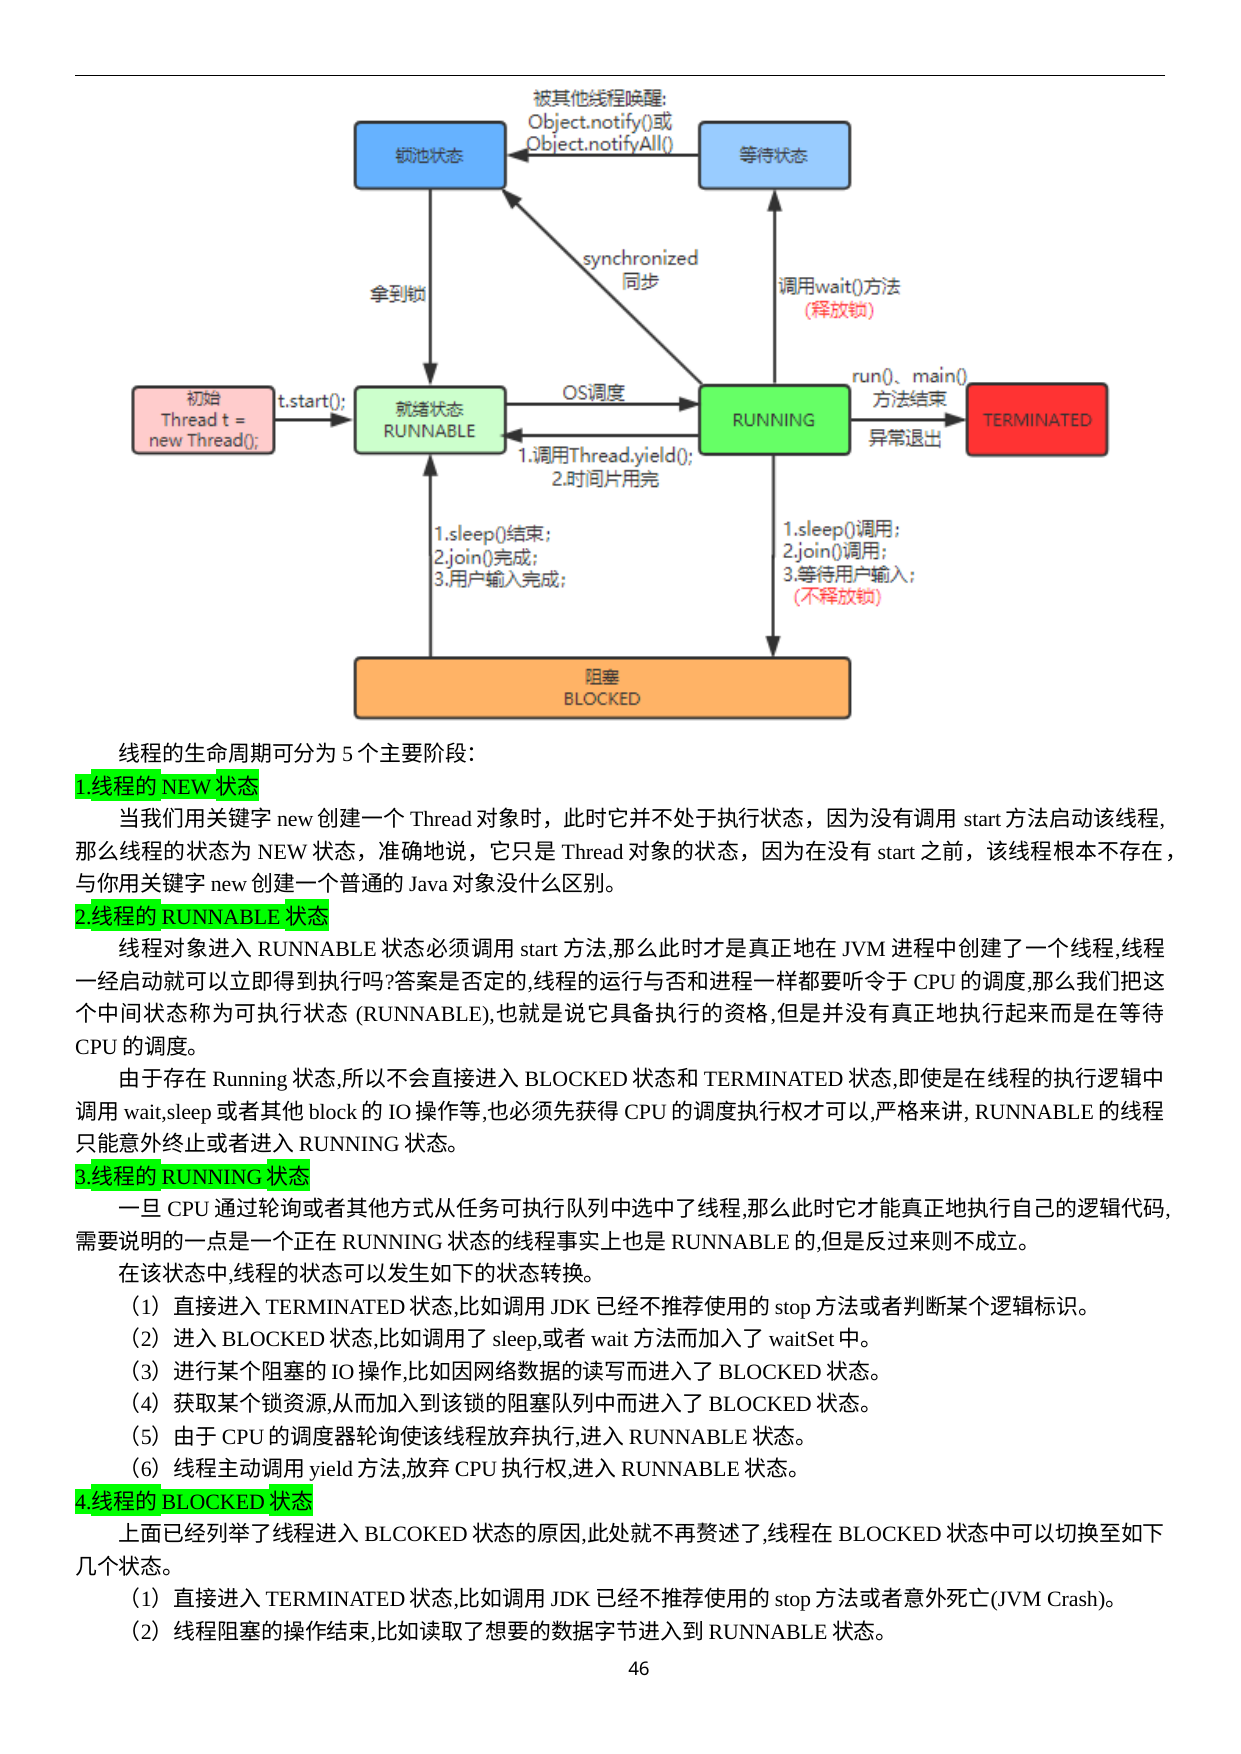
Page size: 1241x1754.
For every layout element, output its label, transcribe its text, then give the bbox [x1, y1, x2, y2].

text （4）获取某个锁资源,从而加入到该锁的阻塞队列中而进入了BLOCKED状态。 [75, 1386, 1165, 1418]
text 由于存在Running状态,所以不会直接进入BLOCKED状态和TERMINATED状态,即使是在线程的执行逻辑中调用wait,sleep或者其他block的IO操作等,也必须先获得CPU的调度执行权才可以,严格来讲, RUNNABLE的线程只能意外终止或者进入 RUNNING状态。 [75, 1061, 1165, 1158]
text 线程的生命周期可分为5个主要阶段： [75, 736, 1165, 768]
text 一旦CPU通过轮询或者其他方式从任务可执行队列中选中了线程,那么此时它才能真正地执行自己的逻辑代码,需要说明的一点是一个正在RUNNING状态的线程事实上也是 RUNNABLE的,但是反过来则不成立。 [75, 1191, 1165, 1256]
text （3）进行某个阻塞的IO操作,比如因网络数据的读写而进入了BLOCKED状态。 [75, 1353, 1165, 1386]
text 上面已经列举了线程进入BLCOKED状态的原因,此处就不再赘述了,线程在 BLOCKED状态中可以切换至如下几个状态。 [75, 1516, 1165, 1581]
text 3.线程的RUNNING状态 [75, 1158, 1165, 1191]
picture [127, 86, 1113, 724]
text （2）线程阻塞的操作结束,比如读取了想要的数据字节进入到RUNNABLE状态。 [75, 1613, 1165, 1646]
text 当我们用关键字new创建一个Thread对象时，此时它并不处于执行状态，因为没有调用start方法启动该线程,那么线程的状态为NEW状态，准确地说，它只是Thread对象的状态，因为在没有start之前，该线程根本不存在，与你用关键字new创建一个普通的Java对象没什么区别。 [75, 801, 1165, 898]
text 2.线程的RUNNABLE状态 [75, 898, 1165, 931]
text （2）进入BLOCKED状态,比如调用了sleep,或者wait方法而加入了waitSet中。 [75, 1321, 1165, 1353]
text （5）由于CPU的调度器轮询使该线程放弃执行,进入RUNNABLE状态。 [75, 1418, 1165, 1451]
text 4.线程的BLOCKED状态 [75, 1483, 1165, 1516]
text 1.线程的NEW状态 [75, 768, 1165, 801]
text （1）直接进入TERMINATED状态,比如调用JDK已经不推荐使用的stop方法或者判断某个逻辑标识。 [75, 1288, 1165, 1321]
text （1）直接进入TERMINATED状态,比如调用JDK已经不推荐使用的stop方法或者意外死亡(JVM Crash)。 [75, 1581, 1165, 1613]
text 线程对象进入RUNNABLE状态必须调用start方法,那么此时才是真正地在JVM进程中创建了一个线程,线程一经启动就可以立即得到执行吗?答案是否定的,线程的运行与否和进程一样都要听令于CPU的调度,那么我们把这个中间状态称为可执行状态 (RUNNABLE),也就是说它具备执行的资格,但是并没有真正地执行起来而是在等待CPU的调度。 [75, 931, 1165, 1061]
text 在该状态中,线程的状态可以发生如下的状态转换。 [75, 1256, 1165, 1288]
text （6）线程主动调用yield方法,放弃CPU执行权,进入RUNNABLE状态。 [75, 1451, 1165, 1483]
